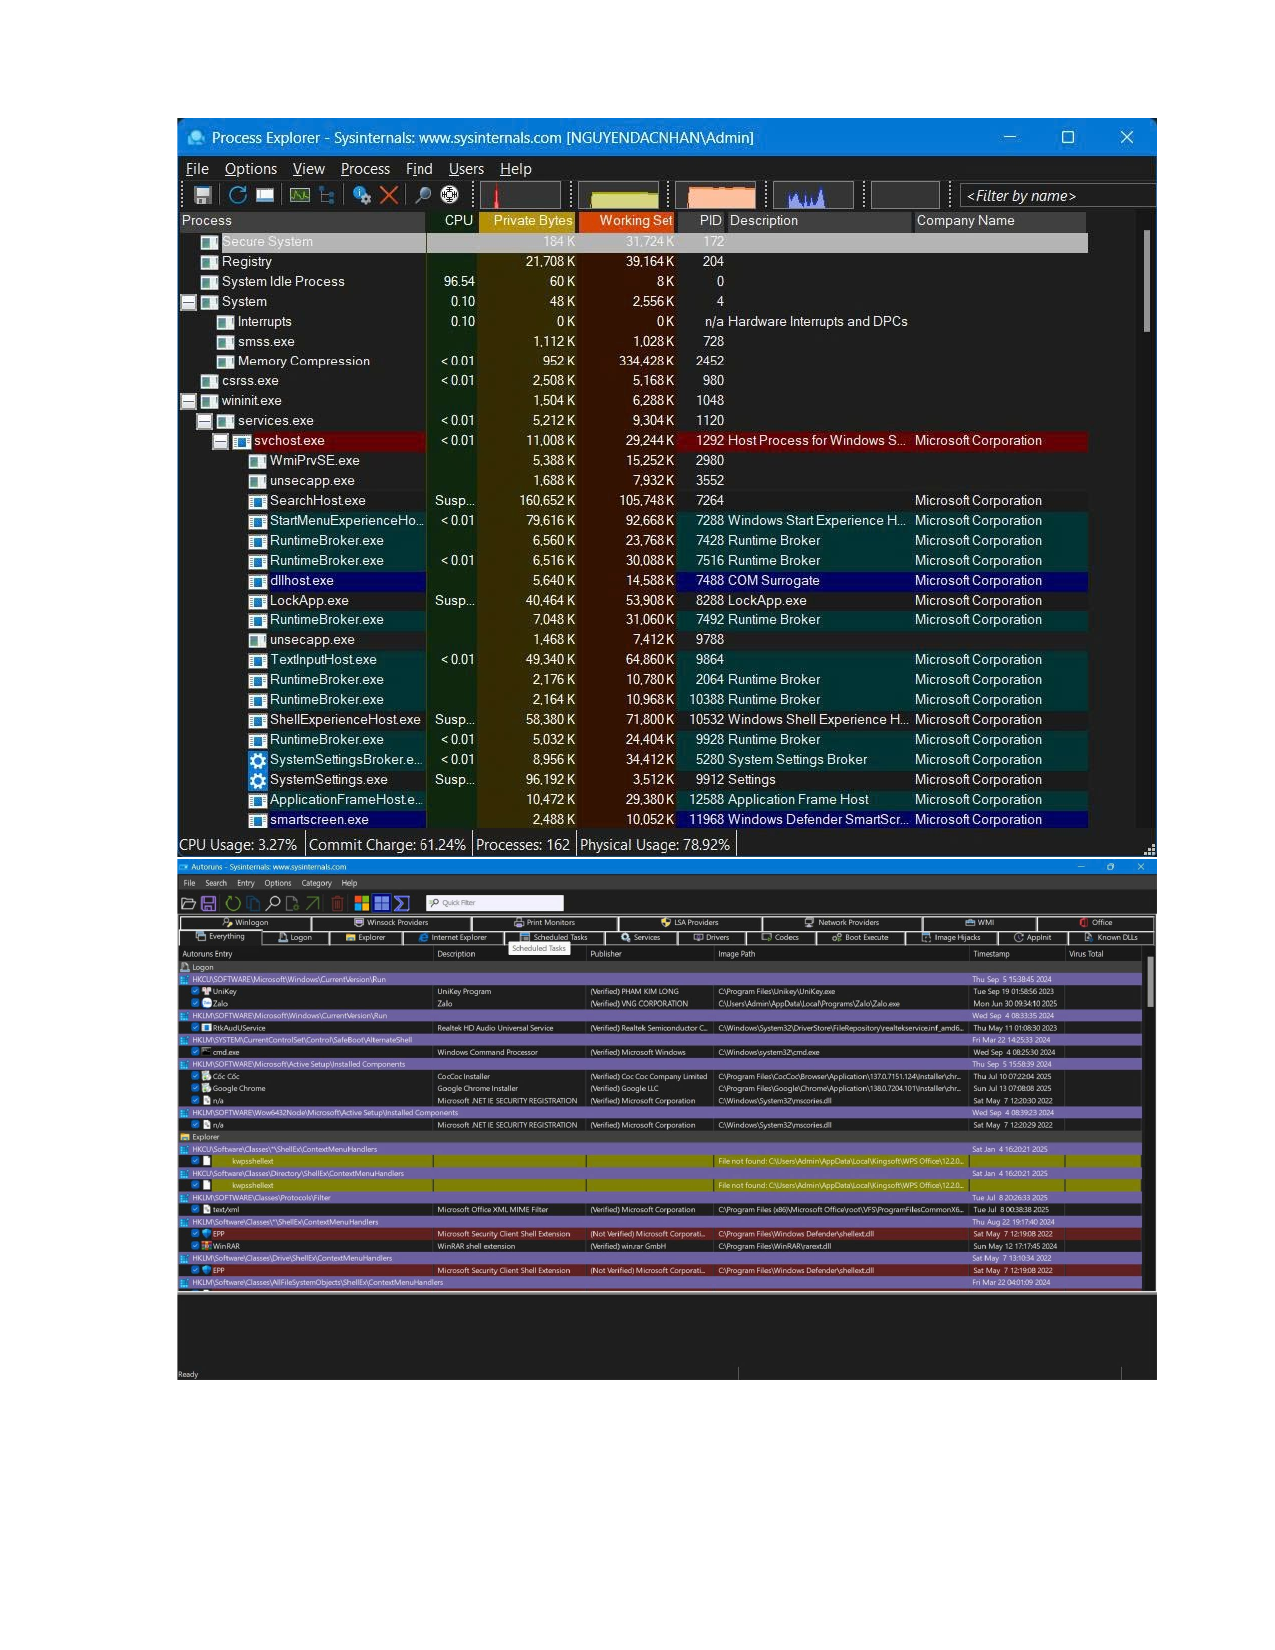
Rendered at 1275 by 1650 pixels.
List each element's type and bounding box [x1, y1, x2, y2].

picture [177, 118, 1157, 857]
picture [177, 859, 1157, 1380]
